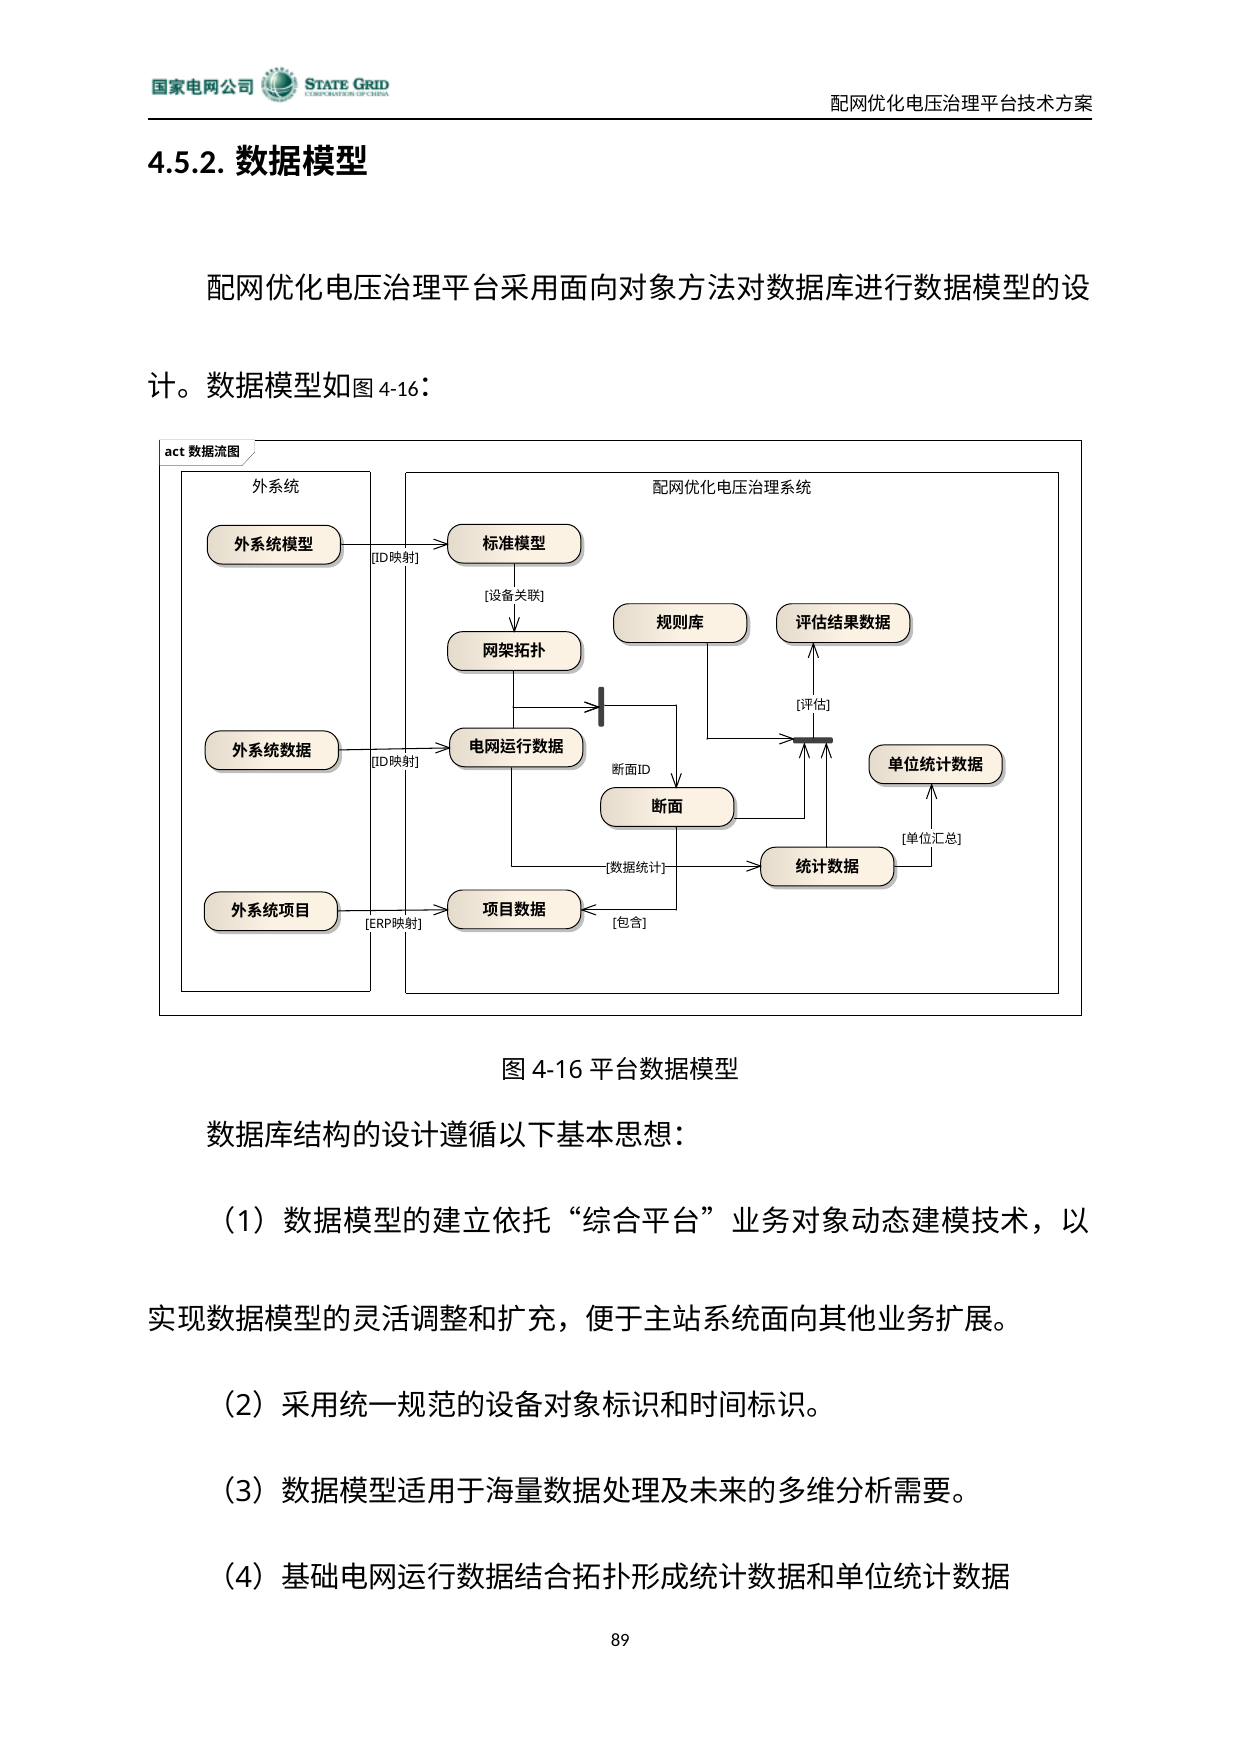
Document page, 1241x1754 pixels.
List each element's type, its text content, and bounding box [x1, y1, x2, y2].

text （4）基础电网运行数据结合拓扑形成统计数据和单位统计数据 [148, 1542, 1092, 1607]
subtitle 数据模型 [148, 126, 1092, 191]
text 数据库结构的设计遵循以下基本思想： [148, 1100, 1092, 1165]
text （1）数据模型的建立依托“综合平台”业务对象动态建模技术，以实现数据模型的灵活调整和扩充，便于主站系统面向其他业务扩展。 [148, 1186, 1092, 1349]
text （3）数据模型适用于海量数据处理及未来的多维分析需要。 [148, 1456, 1092, 1521]
text （2）采用统一规范的设备对象标识和时间标识。 [148, 1370, 1092, 1435]
